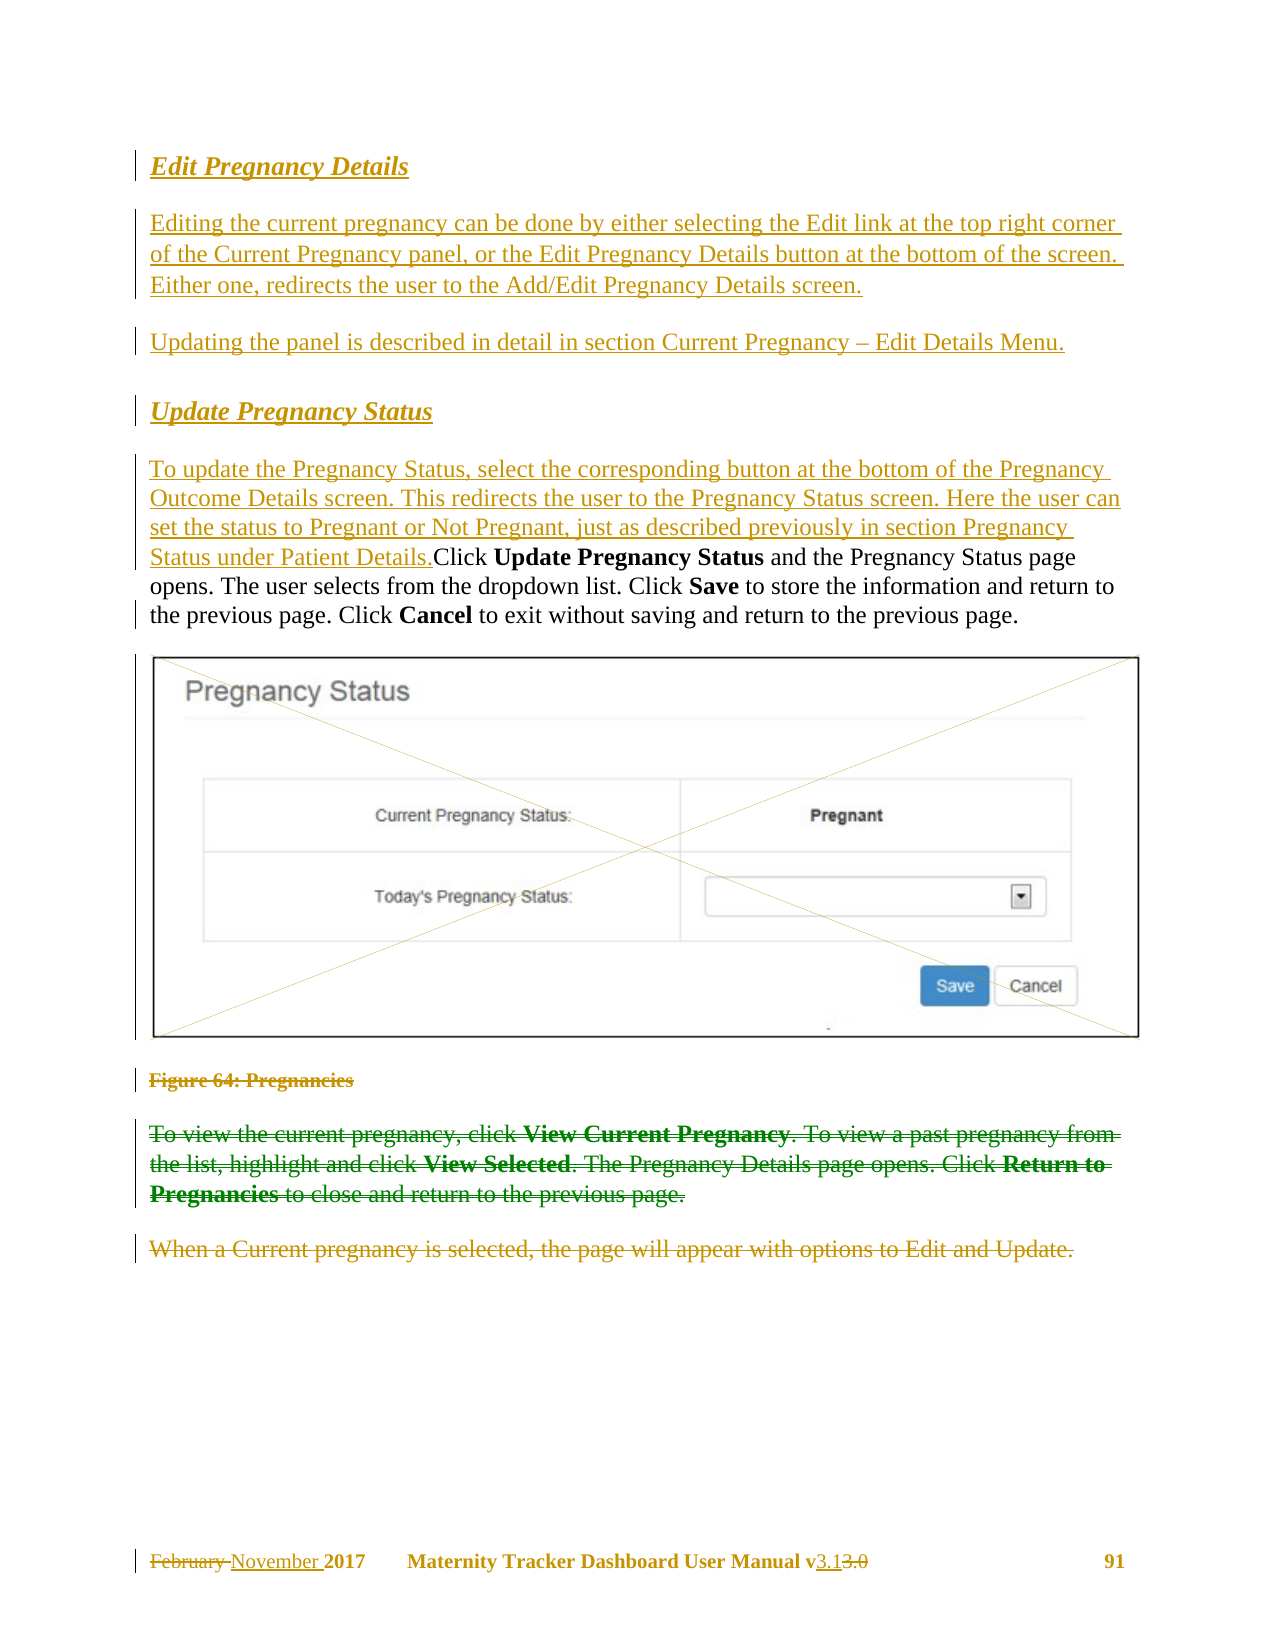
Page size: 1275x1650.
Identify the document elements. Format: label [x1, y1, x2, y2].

picture [648, 655, 1141, 1039]
picture [151, 848, 1139, 1041]
picture [150, 655, 643, 1039]
picture [152, 654, 1138, 846]
